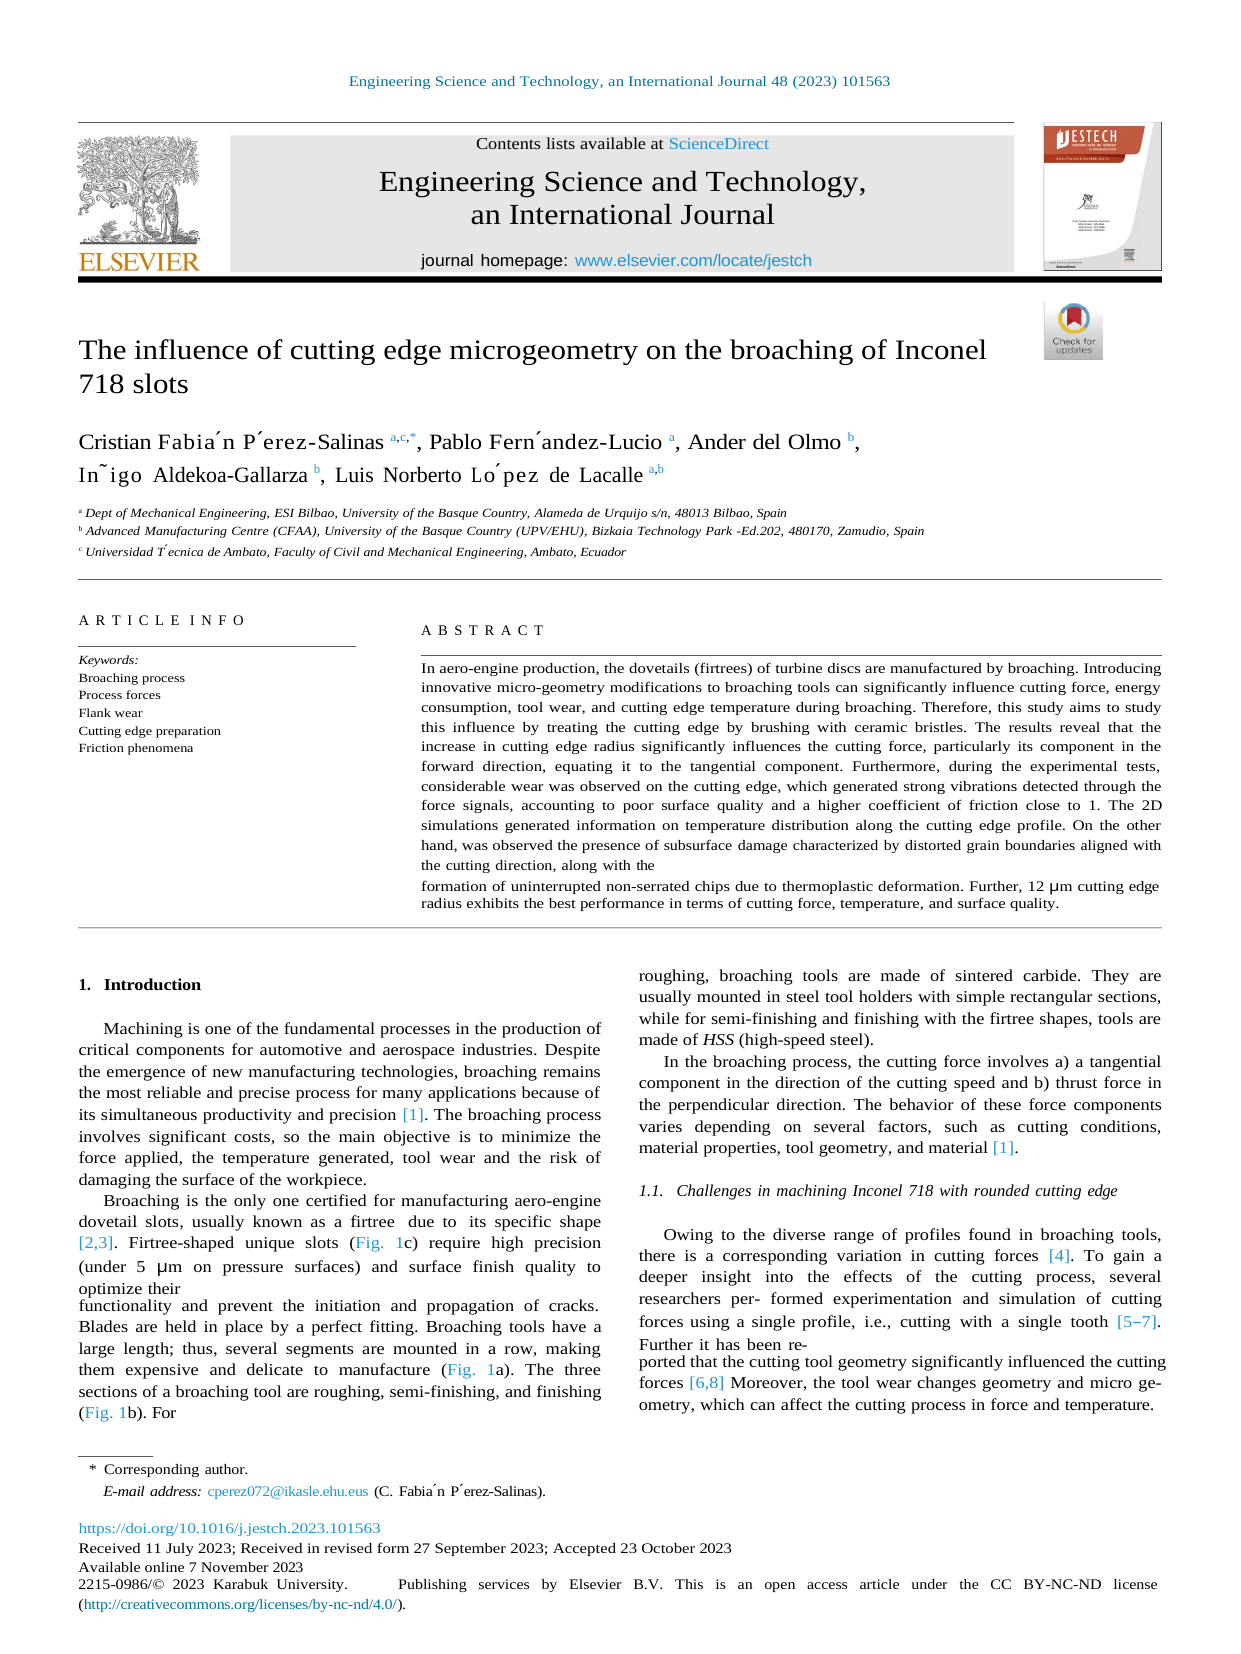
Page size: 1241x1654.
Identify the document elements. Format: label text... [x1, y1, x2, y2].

picture [303, 1600, 312, 1609]
text In aero-engine production, the dovetails (firtrees) of turbine discs are manufactured by broaching. Introducing innovative micro-geometry modifications to broaching tools can significantly influence cutting force, energy consumption, tool wear, and cutting edge temperature during broaching. Therefore, this study aims to study this influence by treating the cutting edge by brushing with ceramic bristles. The results reveal that the increase in cutting edge radius significantly influences the cutting force, particularly its component in the forward direction, equating it to the tangential component. Furthermore, during the experimental tests, considerable wear was observed on the cutting edge, which generated strong vibrations detected through the force signals, accounting to poor surface quality and a higher coefficient of friction close to 1. The 2D simulations generated information on temperature distribution along the cutting edge profile. On the other hand, was observed the presence of subsurface damage characterized by distorted grain boundaries aligned with the cutting direction, along with the [421, 659, 1162, 873]
text https://doi.org/10.1016/j.jestch.2023.101563 [78, 1519, 1178, 1536]
text Cristian Fabia´n P´erez-Salinas a,c,*, Pablo Fern´andez-Lucio a, Ander del Olmo b, [78, 425, 1178, 456]
picture [859, 76, 863, 86]
text Engineering Science and Technology, an International Journal 48 (2023) 101563 [64, 72, 1174, 89]
picture [815, 76, 821, 84]
picture [177, 1602, 183, 1609]
picture [363, 1599, 368, 1607]
picture [780, 76, 786, 86]
text roughing, broaching tools are made of sintered carbide. They are usually mounted in steel tool holders with simple rectangular sections, while for semi-finishing and finishing with the firtree shapes, tools are made of HSS (high-speed steel). [638, 965, 1162, 1049]
picture [642, 78, 653, 86]
list Challenges in machining Inconel 718 with rounded cutting edge [638, 1181, 1178, 1200]
text formation of uninterrupted non-serrated chips due to thermoplastic deformation. Further, 12 µm cutting edge [421, 876, 1178, 896]
picture [158, 1602, 168, 1609]
text In˜igo Aldekoa-Gallarza b, Luis Norberto Lo´pez de Lacalle a,b [78, 457, 1178, 488]
text Cutting edge preparation Friction phenomena [78, 723, 252, 755]
text b Advanced Manufacturing Centre (CFAA), University of the Basque Country (UPV/EHU), Bizkaia Technology Park -Ed.202, 480170, Zamudio, Spain [78, 524, 1178, 538]
picture [654, 79, 660, 86]
text Received 11 July 2023; Received in revised form 27 September 2023; Accepted 23 October 2023 [78, 1539, 1178, 1556]
picture [100, 1602, 106, 1612]
picture [583, 79, 590, 89]
picture [1043, 122, 1162, 271]
text A R T I C L E I N F O [78, 612, 252, 629]
picture [76, 135, 201, 271]
text The influence of cutting edge microgeometry on the broaching of Inconel 718 slots [78, 300, 1103, 400]
text Broaching is the only one certified for manufacturing aero-engine dovetail slots, usually known as a firtree due to its specific shape [2,3]. Firtree-shaped unique slots (Fig. 1c) require high precision (under 5 µm on pressure surfaces) and surface finish quality to optimize their [78, 1191, 601, 1298]
subtitle Introduction [78, 975, 605, 994]
text * Corresponding author. [89, 1461, 1178, 1477]
text functionality and prevent the initiation and propagation of cracks. [78, 1300, 605, 1315]
text c Universidad T´ecnica de Ambato, Faculty of Civil and Mechanical Engineering, Ambato, Ecuador [78, 541, 1178, 560]
text ported that the cutting tool geometry significantly influenced the cutting [638, 1356, 1178, 1370]
text Machining is one of the fundamental processes in the production of critical components for automotive and aerospace industries. Despite the emergence of new manufacturing technologies, broaching remains the most reliable and precise process for many applications because of its simultaneous productivity and precision [1]. The broaching process involves significant costs, so the main objective is to minimize the force applied, the temperature generated, tool wear and the risk of damaging the surface of the workpiece. [78, 1019, 601, 1189]
text a Dept of Mechanical Engineering, ESI Bilbao, University of the Basque Country, Alameda de Urquijo s/n, 48013 Bilbao, Spain [78, 506, 1178, 521]
text 2215-0986/© 2023 Karabuk University. Publishing services by Elsevier B.V. This is an open access article under the CC BY-NC-ND license (http://creativecommons.org/licenses/by-nc-nd/4.0/). [78, 1576, 1162, 1613]
picture [741, 79, 747, 86]
text Blades are held in place by a perfect fitting. Broaching tools have a large length; thus, several segments are mounted in a row, making them expensive and delicate to manufacture (Fig. 1a). The three sections of a broaching tool are roughing, semi-finishing, and finishing (Fig. 1b). For [78, 1317, 601, 1422]
text Owing to the diverse range of profiles found in broaching tools, there is a corresponding variation in cutting forces [4]. To gain a deeper insight into the effects of the cutting process, several researchers per- formed experimentation and simulation of cutting forces using a single profile, i.e., cutting with a single tooth [5–7]. Further it has been re- [638, 1225, 1162, 1354]
picture [1043, 300, 1103, 360]
text forces [6,8] Moreover, the tool wear changes geometry and micro ge- ometry, which can affect the cutting process in force and temperature. [638, 1373, 1162, 1413]
text Available online 7 November 2023 [78, 1559, 1178, 1576]
picture [771, 76, 778, 84]
text E-mail address: cperez072@ikasle.ehu.eus (C. Fabia´n P´erez-Salinas). [103, 1480, 1178, 1501]
picture [717, 76, 723, 86]
picture [313, 1599, 319, 1609]
text radius exhibits the best performance in terms of cutting force, temperature, and surface quality. [421, 896, 1178, 912]
text A B S T R A C T [421, 622, 1178, 638]
text In the broaching process, the cutting force involves a) a tangential component in the direction of the cutting speed and b) thrust force in the perpendicular direction. The behavior of these force components varies depending on several factors, such as cutting conditions, material properties, tool geometry, and material [1]. [638, 1052, 1162, 1157]
picture [385, 1599, 391, 1609]
text Keywords: Broaching process Process forces Flank wear [78, 653, 186, 720]
picture [248, 1600, 258, 1612]
